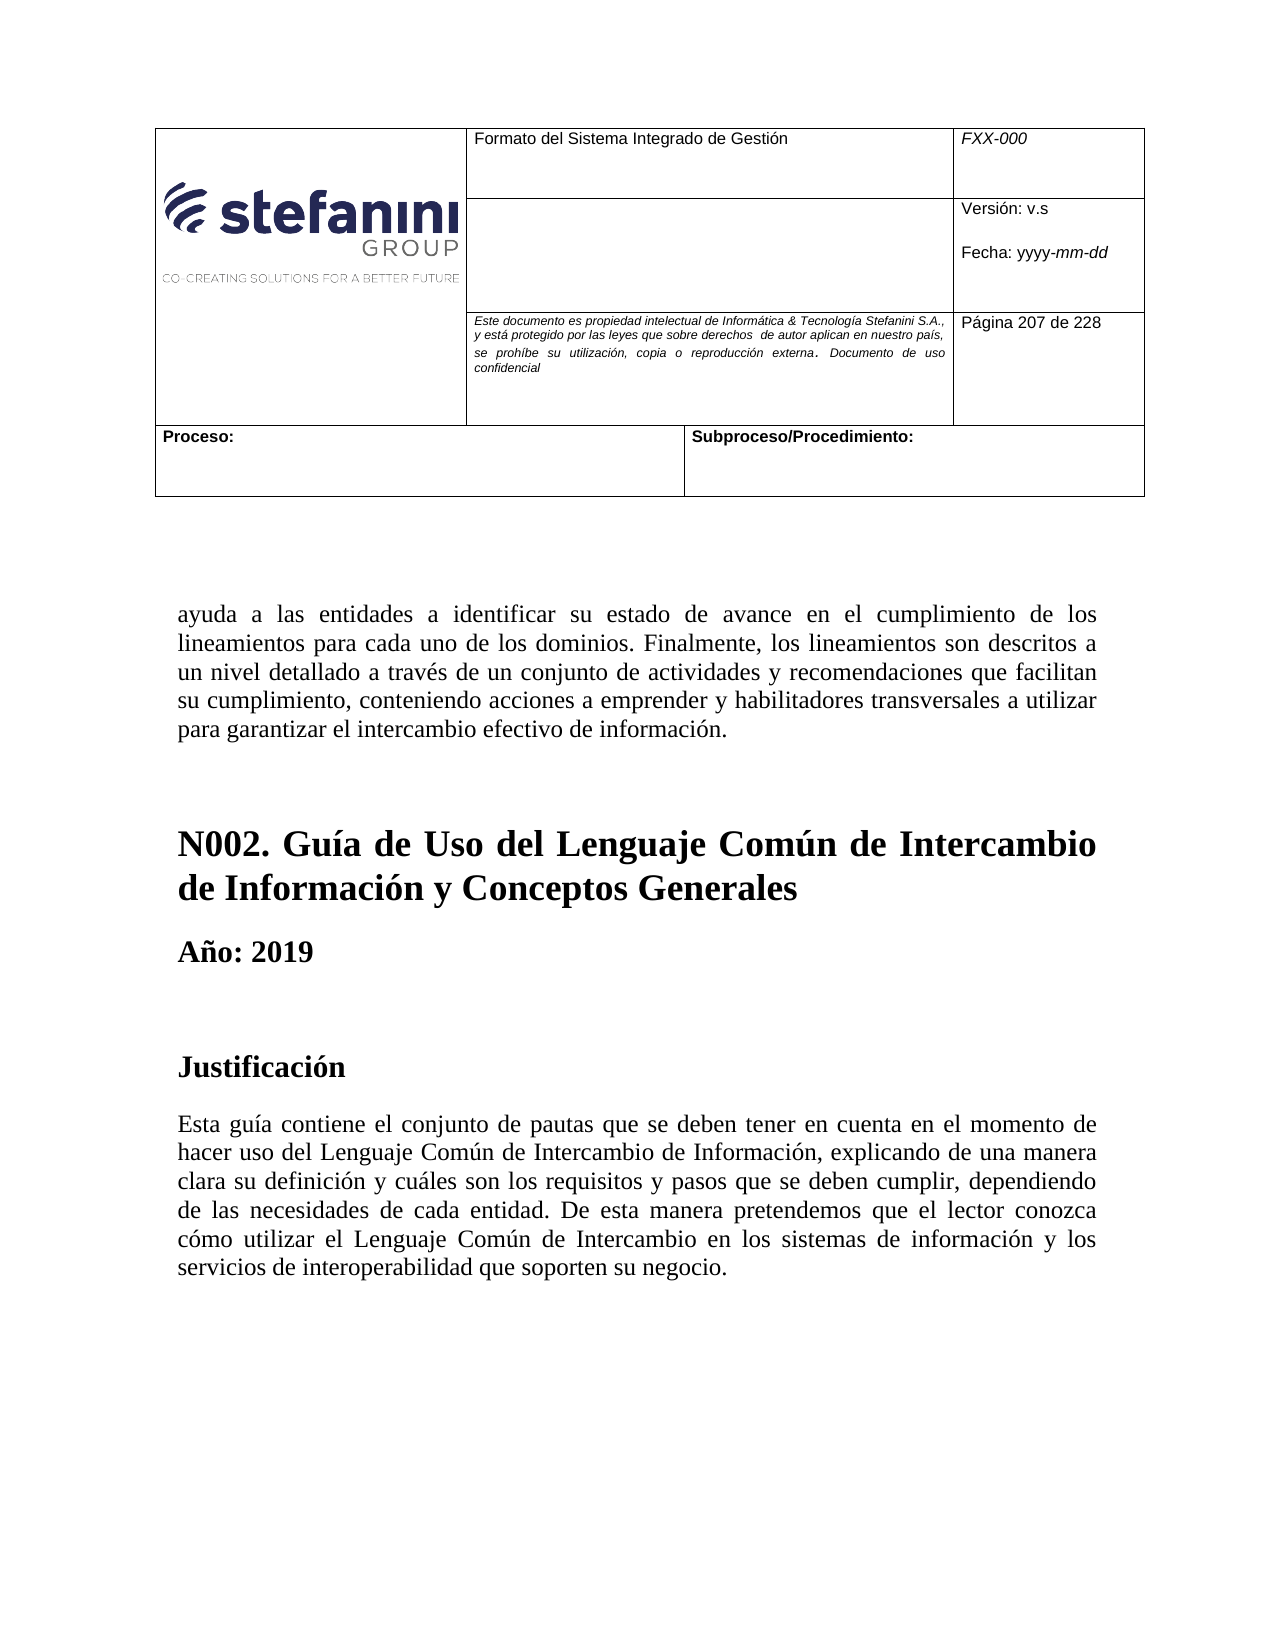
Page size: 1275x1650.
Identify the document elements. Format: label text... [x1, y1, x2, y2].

subtitle N002. Guía de Uso del Lenguaje Común de Intercambio de Información y Conceptos Generales [177, 822, 1098, 908]
subtitle Año: 2019 [177, 933, 1098, 969]
text Esta guía contiene el conjunto de pautas que se deben tener en cuenta en el momento de hacer uso del Lenguaje Común de Intercambio de Información, explicando de una manera clara su definición y cuáles son los requisitos y pasos que se deben cumplir, dependiendo de las necesidades de cada entidad. De esta manera pretendemos que el lector conozca cómo utilizar el Lenguaje Común de Intercambio en los sistemas de información y los servicios de interoperabilidad que soporten su negocio. [177, 1109, 1098, 1281]
text El Marco de Interoperabilidad de Gobierno Digital es la herramienta que acompaña a las entidades en el desarrollo de capacidades de intercambio de información, sin importar restricciones o tamaño. Para esto se estructuró dividiendo la interoperabilidad en sus diferentes ámbitos y puntos de vista que constituyen el ejercicio de intercambiar información en cuatro (4) dominios de interoperabilidad. Para realizar una mejor adopción y seguimiento a la implementación de este Marco, se desarrolló un modelo de madurez que ayuda a las entidades a identificar su estado de avance en el cumplimiento de los lineamientos para cada uno de los dominios. Finalmente, los lineamientos son descritos a un nivel detallado a través de un conjunto de actividades y recomendaciones que facilitan su cumplimiento, conteniendo acciones a emprender y habilitadores transversales a utilizar para garantizar el intercambio efectivo de información. [177, 599, 1098, 743]
picture [162, 182, 460, 286]
subtitle Justificación [177, 1048, 1098, 1084]
